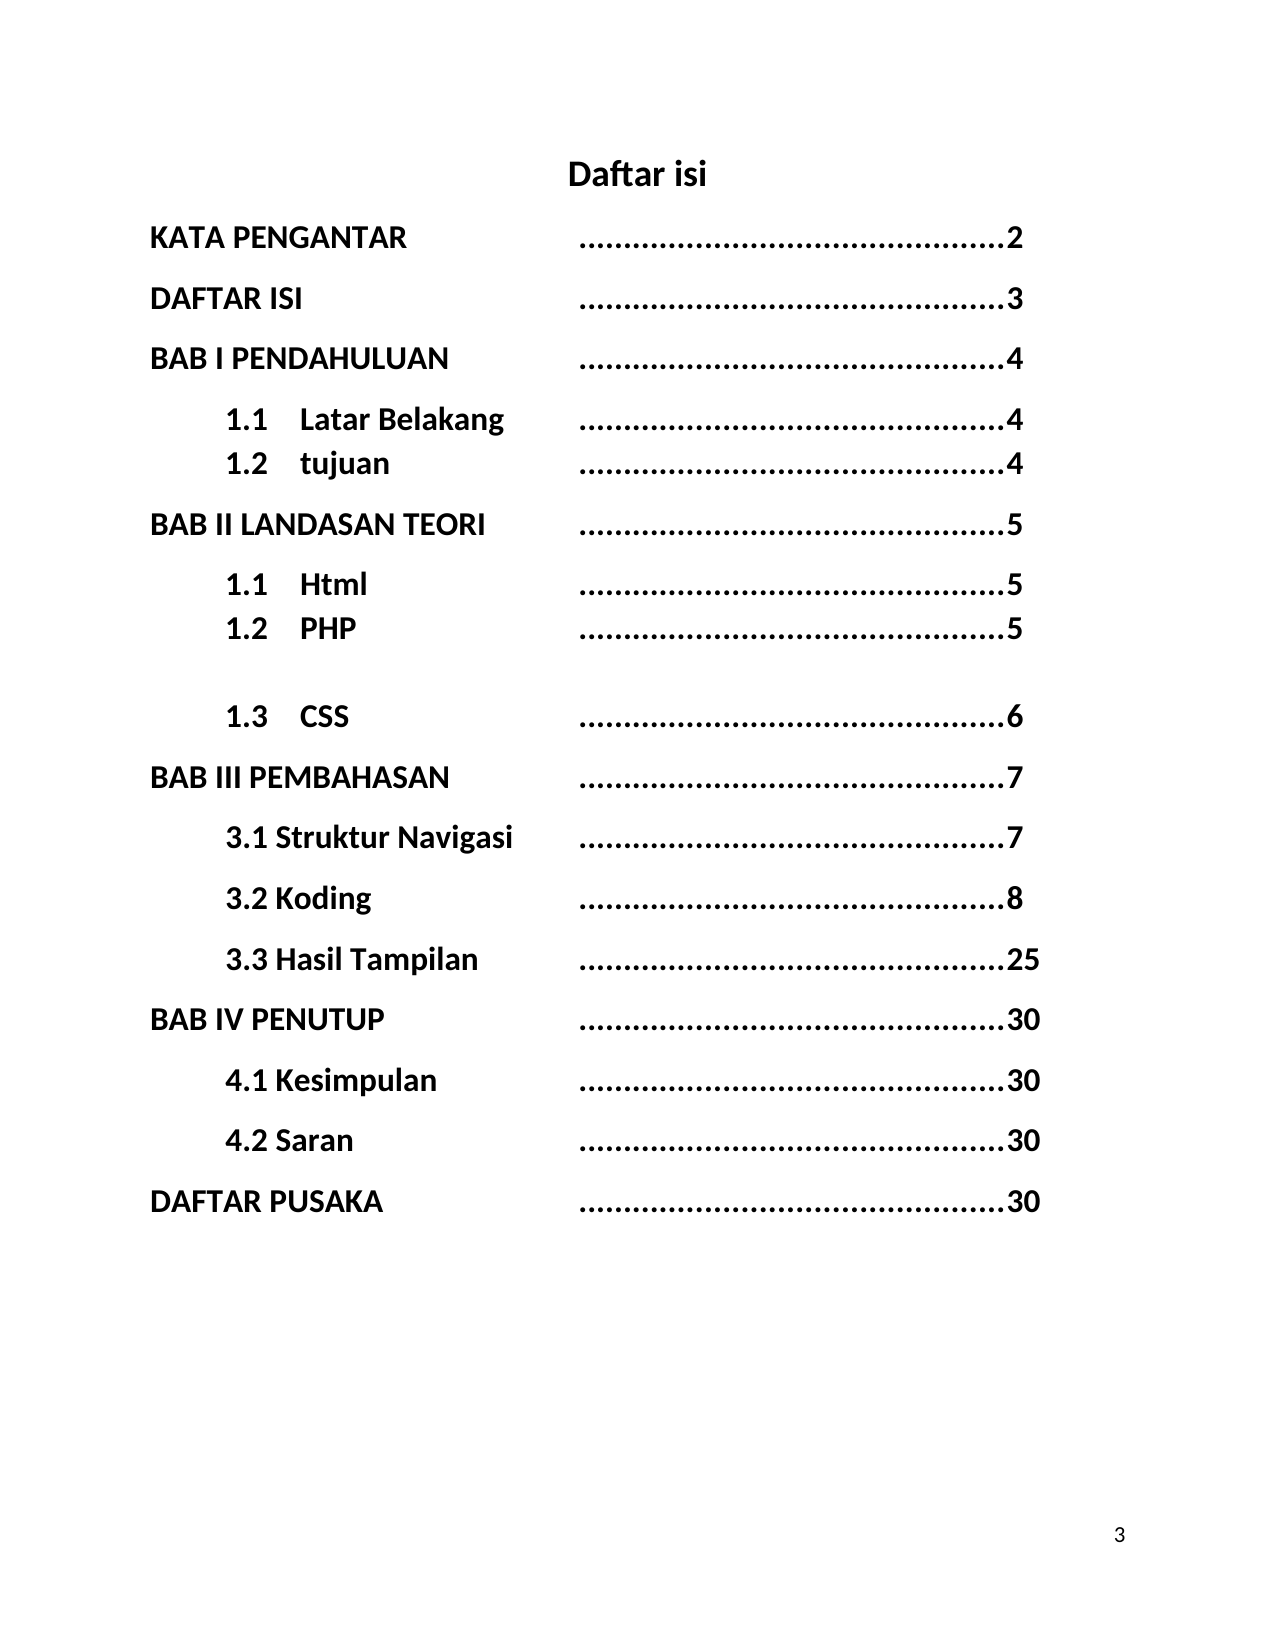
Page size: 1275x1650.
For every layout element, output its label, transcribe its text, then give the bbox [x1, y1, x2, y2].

text Daftar isi [150, 150, 1125, 196]
text KATA PENGANTAR 2 [150, 216, 1125, 257]
list Latar Belakang 4 [225, 398, 1125, 439]
text 3.3 Hasil Tampilan 25 [150, 938, 1125, 978]
text BAB IV PENUTUP 30 [150, 998, 1125, 1039]
list tujuan 4 [225, 442, 1125, 483]
text 4.2 Saran 30 [150, 1119, 1125, 1160]
text 3.2 Koding 8 [150, 877, 1125, 918]
text BAB I PENDAHULUAN 4 [150, 337, 1125, 378]
text 4.1 Kesimpulan 30 [150, 1059, 1125, 1099]
text BAB II LANDASAN TEORI 5 [150, 503, 1125, 543]
list CSS 6 [225, 695, 1125, 736]
text 3.1 Struktur Navigasi 7 [150, 816, 1125, 857]
text BAB III PEMBAHASAN 7 [150, 756, 1125, 796]
text DAFTAR PUSAKA 30 [150, 1180, 1125, 1221]
list PHP 5 [225, 607, 1125, 692]
text DAFTAR ISI 3 [150, 277, 1125, 317]
list Html 5 [225, 563, 1125, 604]
